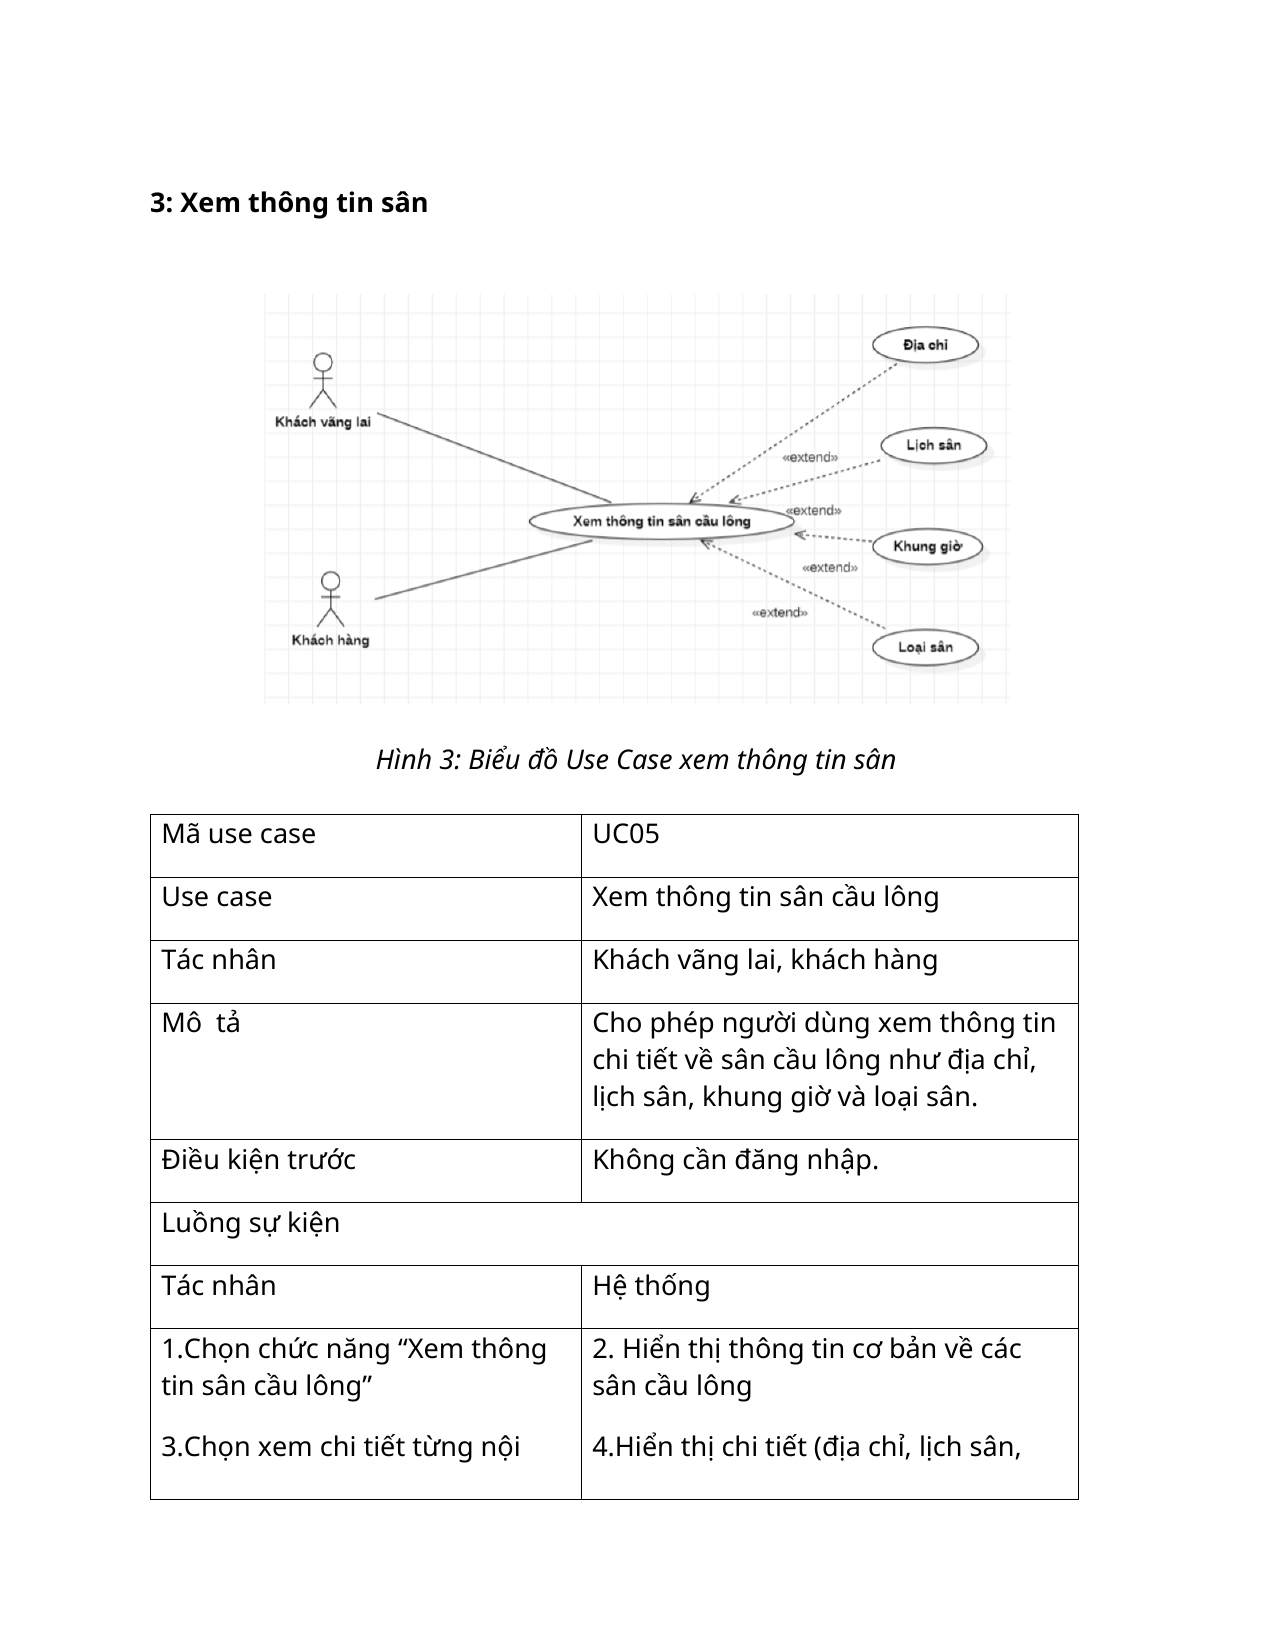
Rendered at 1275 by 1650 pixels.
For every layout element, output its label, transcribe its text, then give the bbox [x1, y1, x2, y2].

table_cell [582, 1329, 1078, 1499]
picture [264, 294, 1011, 704]
table_cell Khách vãng lai, khách hàng [582, 941, 1078, 1003]
table_cell Use case [151, 878, 581, 940]
table_header UC05 [582, 815, 1078, 877]
table_cell Tác nhân [151, 941, 581, 1003]
subtitle 3: Xem thông tin sân [150, 183, 1125, 220]
table_cell Tác nhân [151, 1266, 581, 1328]
table_cell Xem thông tin sân cầu lông [582, 878, 1078, 940]
table_cell Cho phép người dùng xem thông tin chi tiết về sân cầu lông như địa chỉ, lịch sân, khung giờ và loại sân. [582, 1004, 1078, 1139]
table_cell Không cần đăng nhập. [582, 1140, 1078, 1202]
table_cell Mô tả [151, 1004, 581, 1139]
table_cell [151, 1329, 581, 1499]
table_header Mã use case [151, 815, 581, 877]
table_cell Điều kiện trước [151, 1140, 581, 1202]
table_cell Hệ thống [582, 1266, 1078, 1328]
text Hình 3: Biểu đồ Use Case xem thông tin sân [150, 740, 1125, 777]
table_cell Luồng sự kiện [151, 1203, 1078, 1265]
